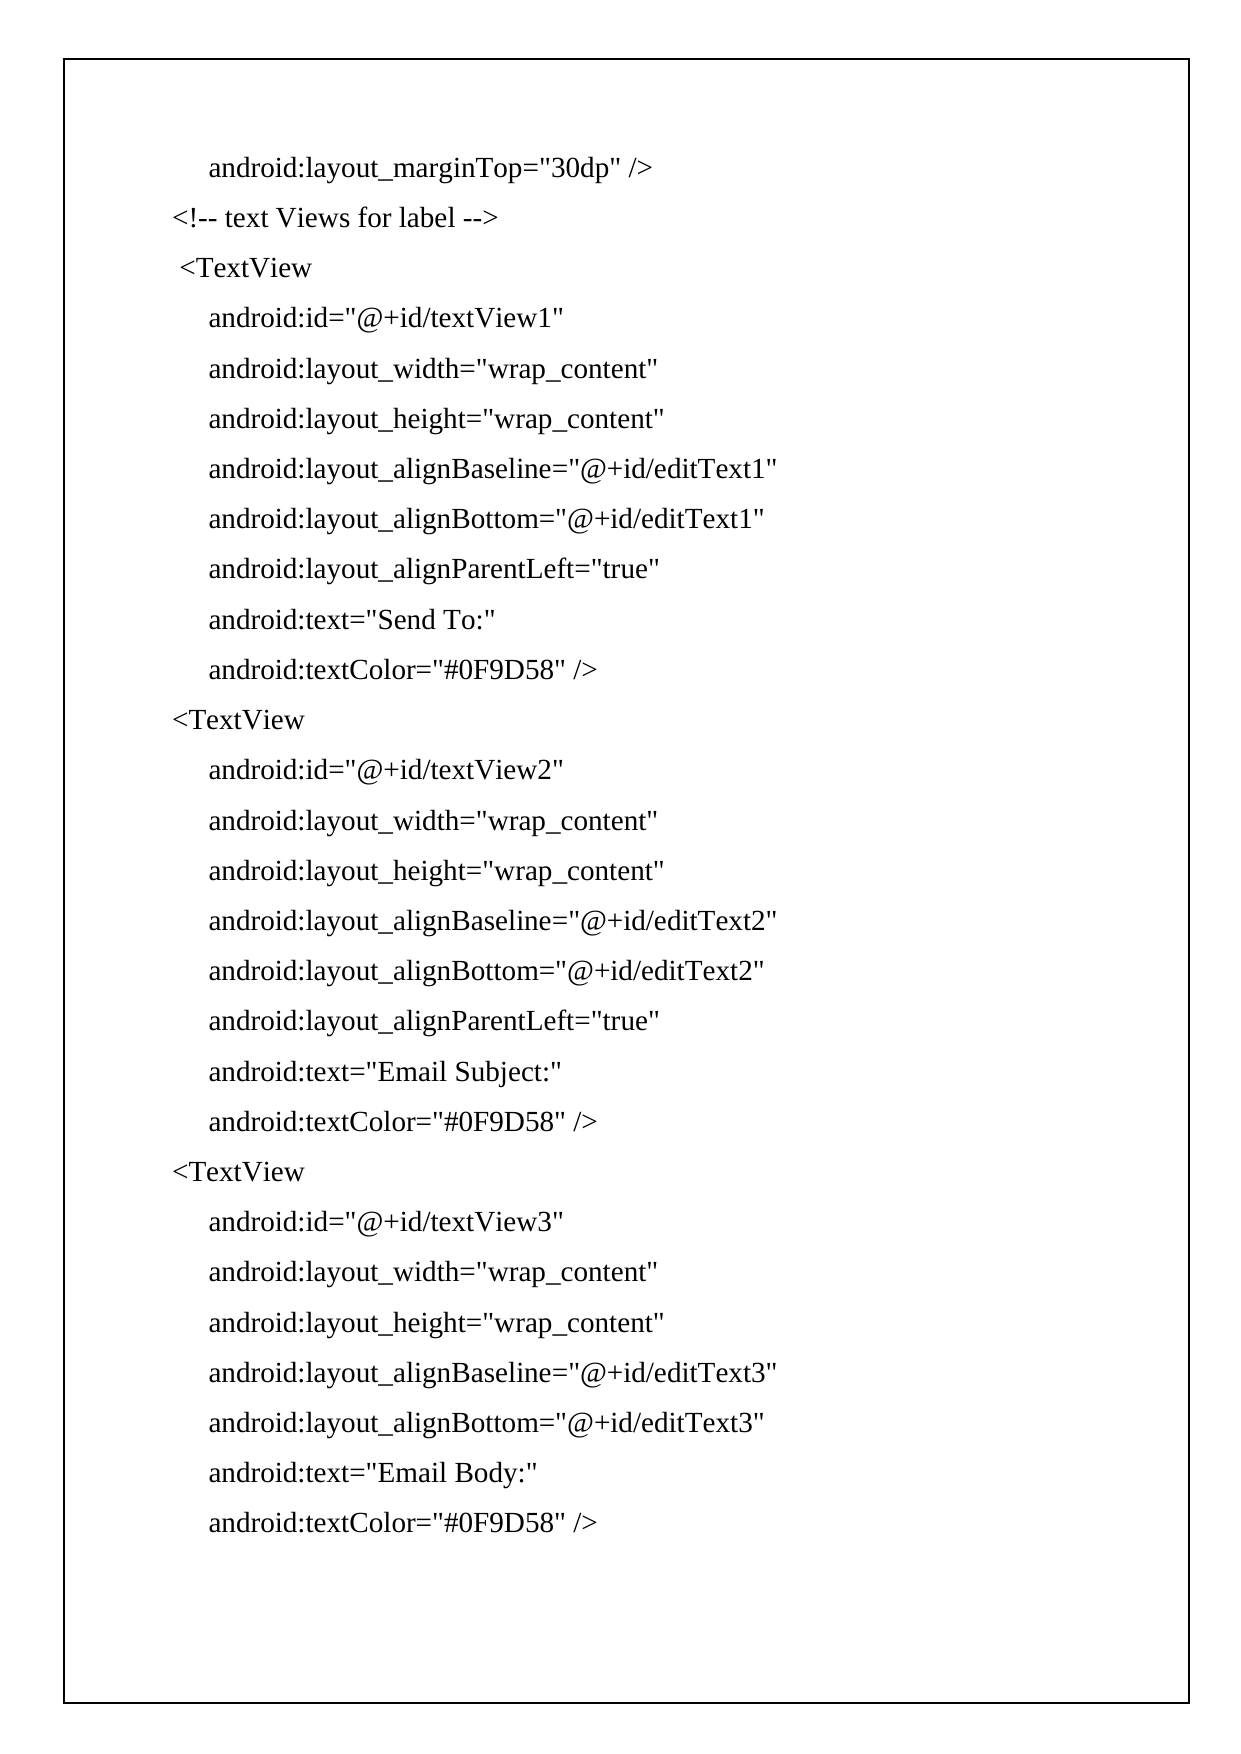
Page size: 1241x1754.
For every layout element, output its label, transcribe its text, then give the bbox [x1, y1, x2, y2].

text android:layout_alignParentLeft="true" [150, 1003, 1090, 1037]
text android:text="Email Body:" [150, 1455, 1090, 1489]
text android:layout_width="wrap_content" [150, 1254, 1090, 1288]
text android:layout_alignBottom="@+id/editText2" [150, 953, 1090, 987]
text android:layout_marginTop="30dp" /> [150, 150, 1090, 183]
text android:layout_alignBaseline="@+id/editText2" [150, 903, 1090, 937]
text android:id="@+id/textView1" [150, 301, 1090, 334]
text android:layout_width="wrap_content" [150, 351, 1090, 384]
text android:id="@+id/textView2" [150, 752, 1090, 786]
text android:textColor="#0F9D58" /> [150, 652, 1090, 686]
text android:textColor="#0F9D58" /> [150, 1506, 1090, 1539]
text android:layout_alignBottom="@+id/editText3" [150, 1405, 1090, 1439]
text <TextView [150, 702, 1090, 736]
text android:text="Email Subject:" [150, 1054, 1090, 1087]
text <!-- text Views for label --> [150, 200, 1090, 234]
text android:id="@+id/textView3" [150, 1204, 1090, 1238]
text <TextView [150, 250, 1090, 284]
text android:layout_width="wrap_content" [150, 803, 1090, 836]
text android:layout_alignBottom="@+id/editText1" [150, 501, 1090, 535]
text android:layout_alignBaseline="@+id/editText3" [150, 1355, 1090, 1388]
text android:layout_height="wrap_content" [150, 1305, 1090, 1338]
text android:layout_alignBaseline="@+id/editText1" [150, 451, 1090, 485]
text android:layout_alignParentLeft="true" [150, 552, 1090, 585]
text android:layout_height="wrap_content" [150, 401, 1090, 434]
text android:layout_height="wrap_content" [150, 853, 1090, 886]
text android:text="Send To:" [150, 602, 1090, 635]
text android:textColor="#0F9D58" /> [150, 1104, 1090, 1137]
text <TextView [150, 1154, 1090, 1188]
